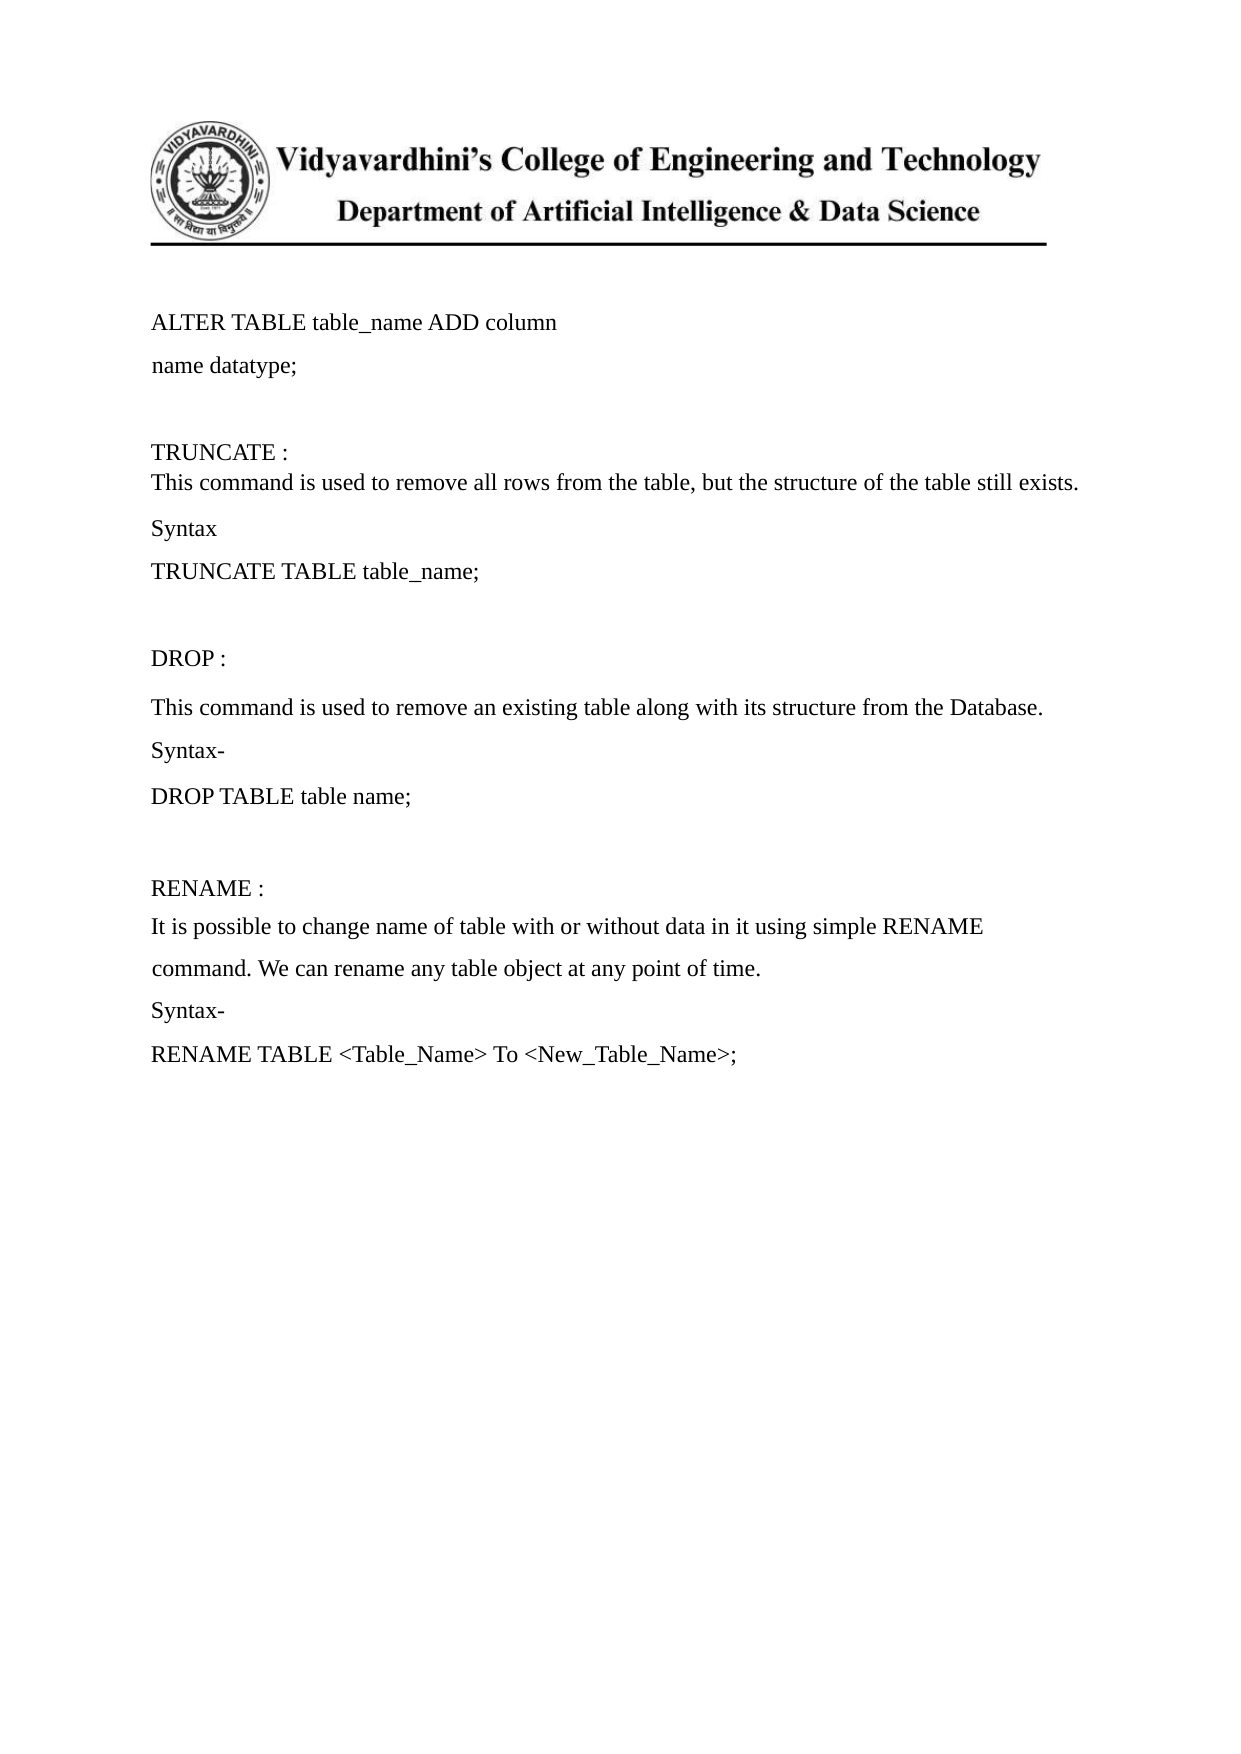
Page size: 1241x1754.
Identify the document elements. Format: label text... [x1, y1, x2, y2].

text This command is used to remove an existing table along with its structure from the Database. [151, 693, 1090, 720]
text RENAME TABLE <Table_Name> To <New_Table_Name>; [151, 1039, 1090, 1067]
text Syntax- [151, 736, 1090, 764]
text DROP TABLE table name; [151, 782, 1090, 809]
text Syntax- [151, 996, 1090, 1024]
text ALTER TABLE table_name ADD column name datatype; [151, 308, 560, 379]
text RENAME : [151, 873, 1090, 901]
text It is possible to change name of table with or without data in it using simple RENAME command. We can rename any table object at any point of time. [151, 912, 1090, 981]
text TRUNCATE TABLE table_name; [151, 557, 1090, 585]
text TRUNCATE : [151, 438, 1090, 466]
text DROP : [151, 644, 1090, 672]
picture [150, 121, 1047, 249]
text Syntax [151, 514, 1090, 542]
text This command is used to remove all rows from the table, but the structure of the table still exists. [151, 468, 1090, 496]
